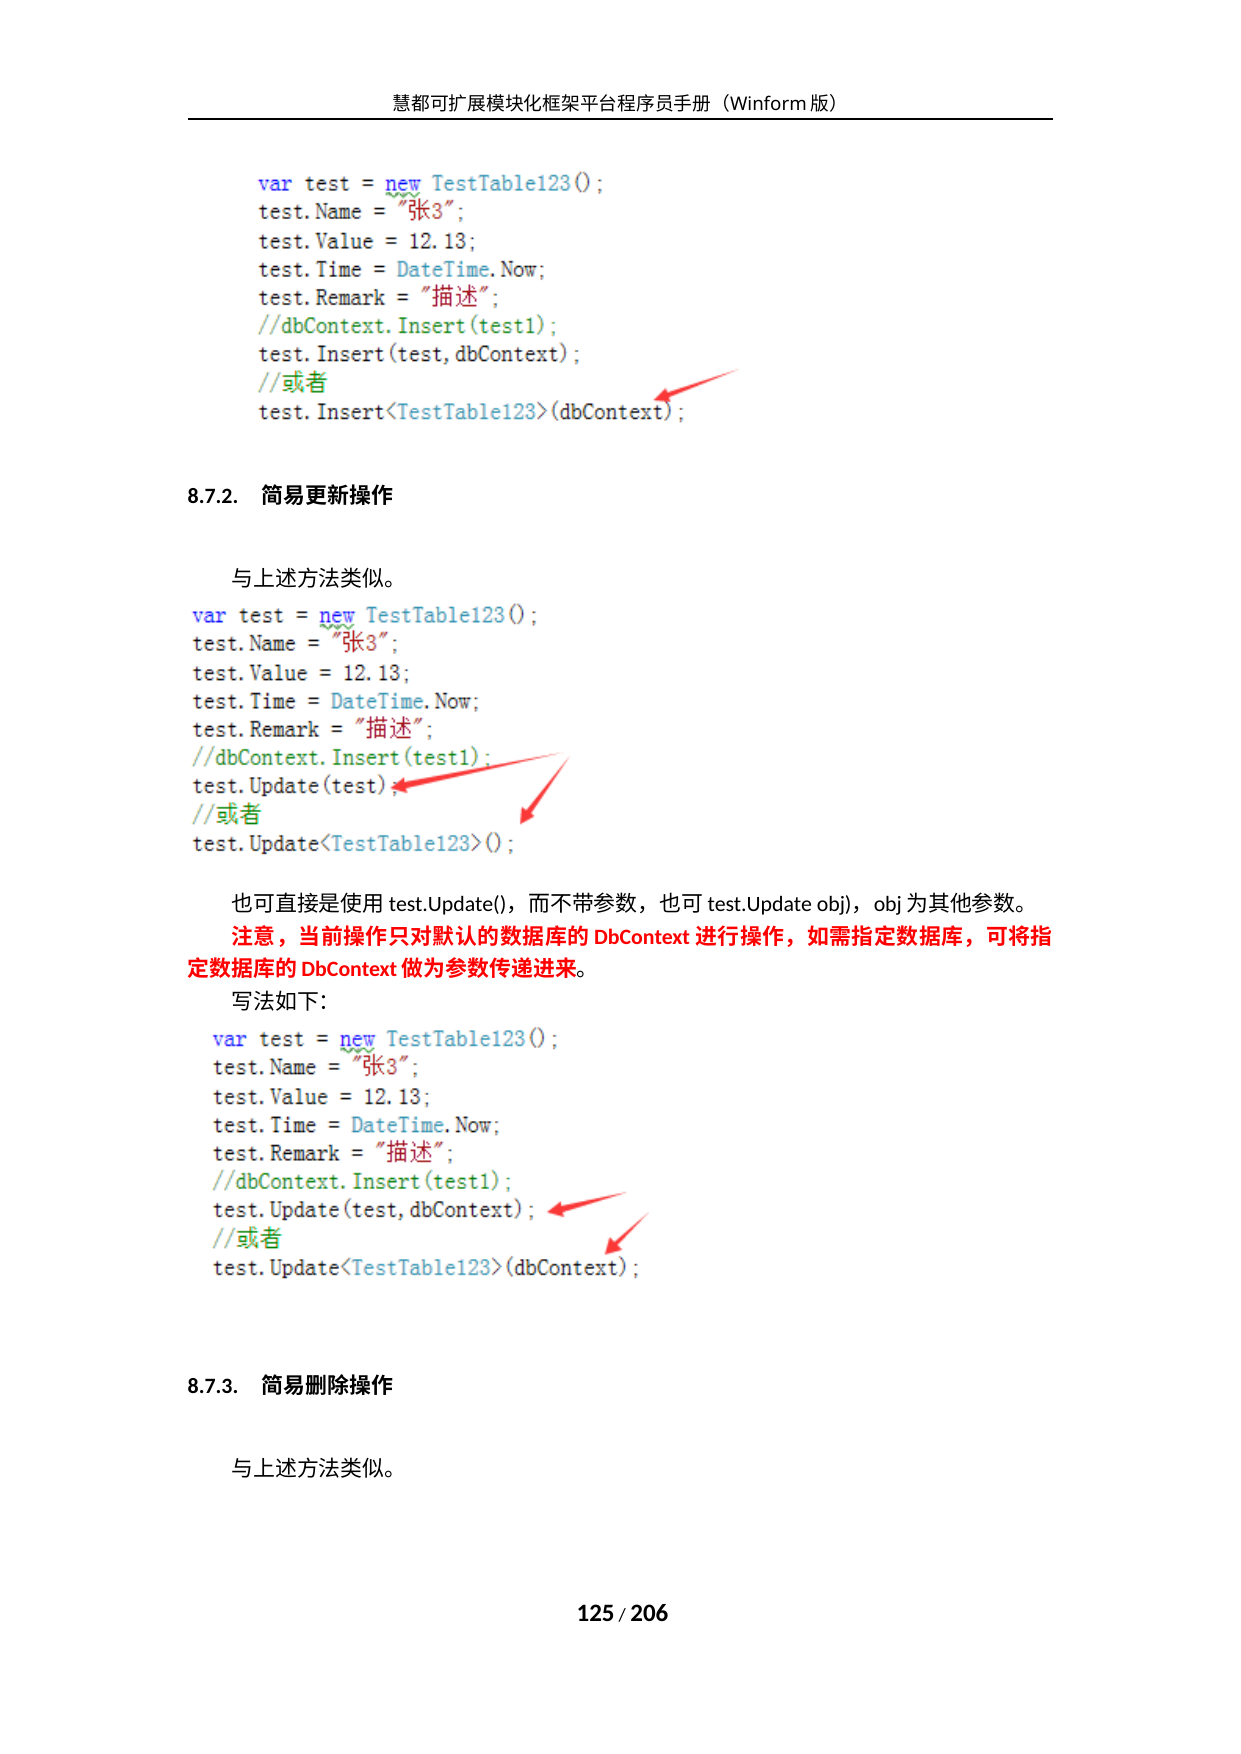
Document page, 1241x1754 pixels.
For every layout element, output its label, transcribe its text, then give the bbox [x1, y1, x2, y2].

text 也可直接是使用test.Update()，而不带参数，也可test.Update obj)，obj为其他参数。 [231, 886, 1053, 918]
picture [187, 593, 821, 884]
text 与上述方法类似。 [231, 1450, 1053, 1483]
text 与上述方法类似。 [231, 561, 1053, 593]
subtitle 简易删除操作 [187, 1368, 1053, 1400]
text 注意，当前操作只对默认的数据库的DbContext进行操作，如需指定数据库，可将指定数据库的DbContext做为参数传递进来。 [187, 918, 1053, 983]
subtitle 简易更新操作 [187, 478, 1053, 511]
picture [231, 158, 832, 446]
text 写法如下： [187, 983, 1053, 1016]
picture [187, 1015, 743, 1316]
